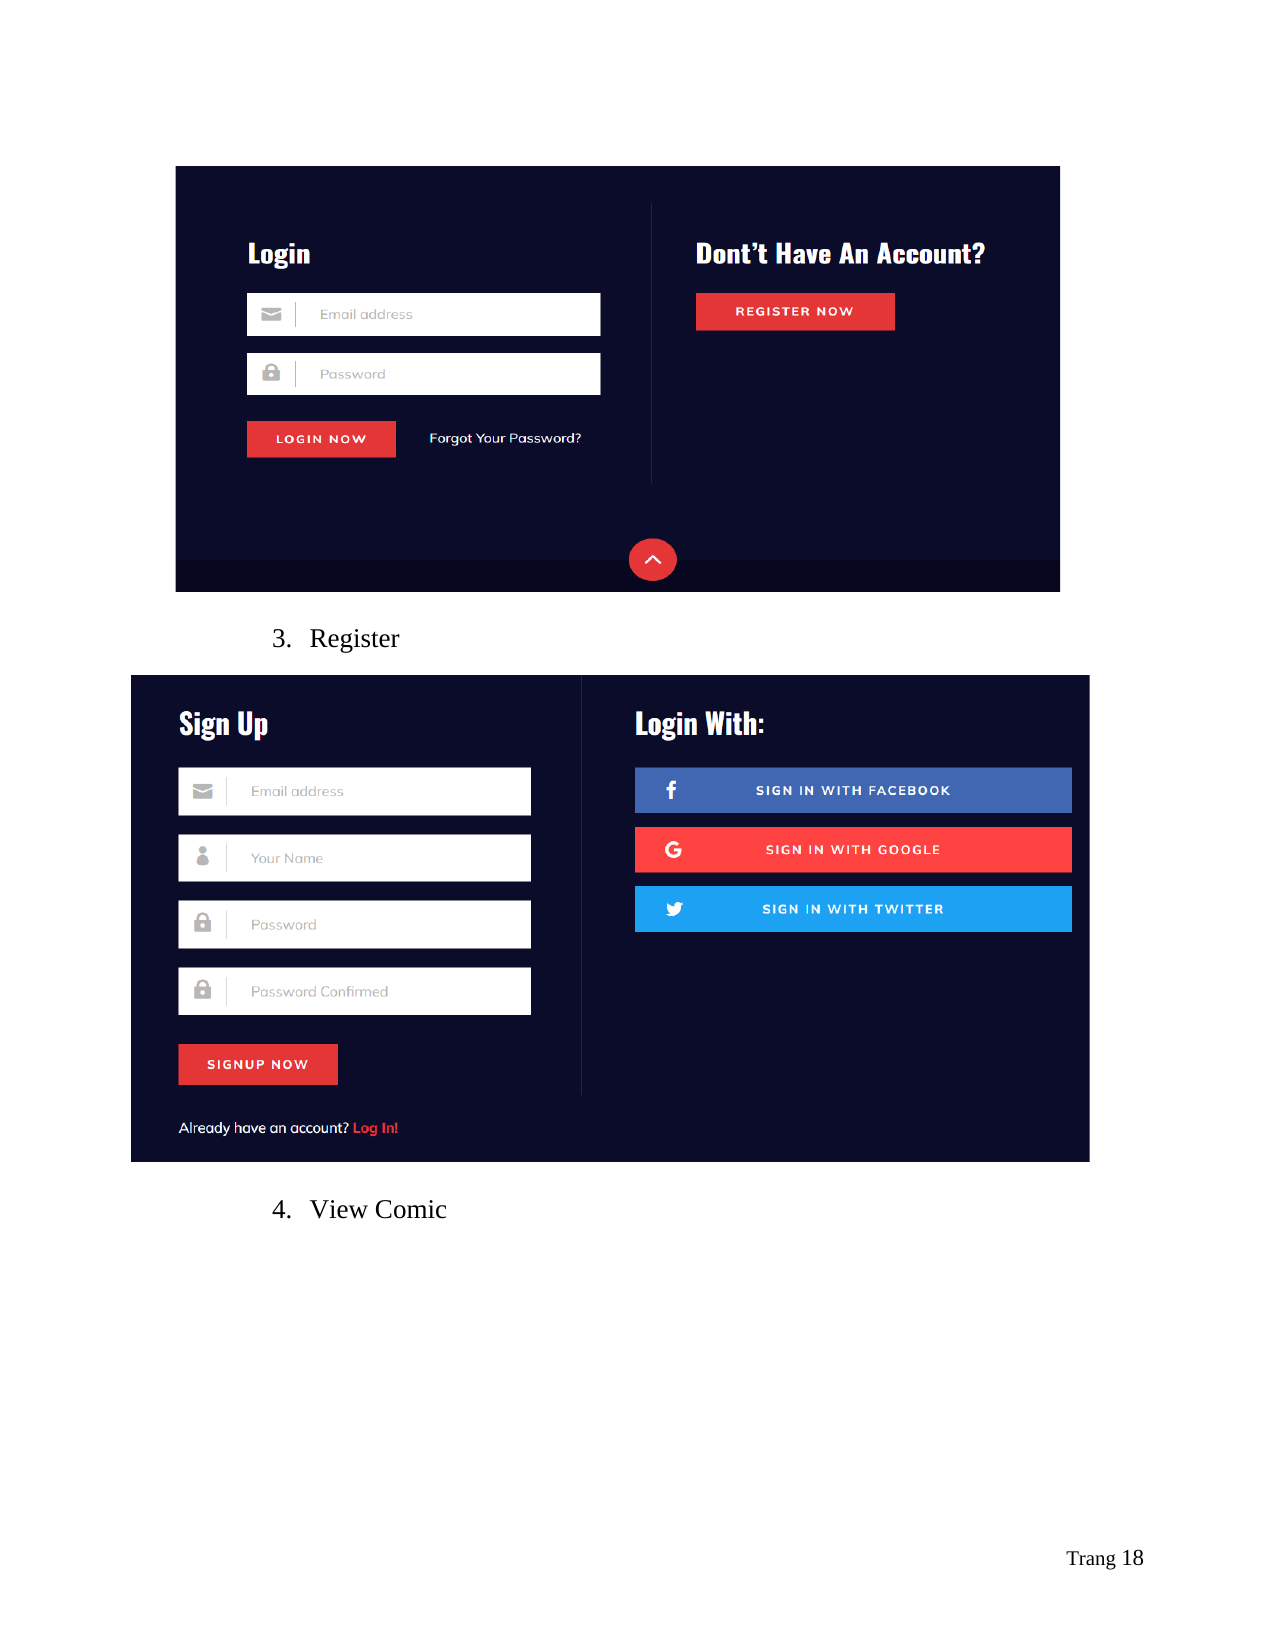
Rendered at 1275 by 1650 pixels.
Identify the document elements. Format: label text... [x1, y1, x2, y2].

subtitle View Comic [272, 1193, 1256, 1224]
subtitle Register [272, 622, 1256, 654]
picture [175, 166, 1061, 592]
picture [131, 675, 1090, 1162]
